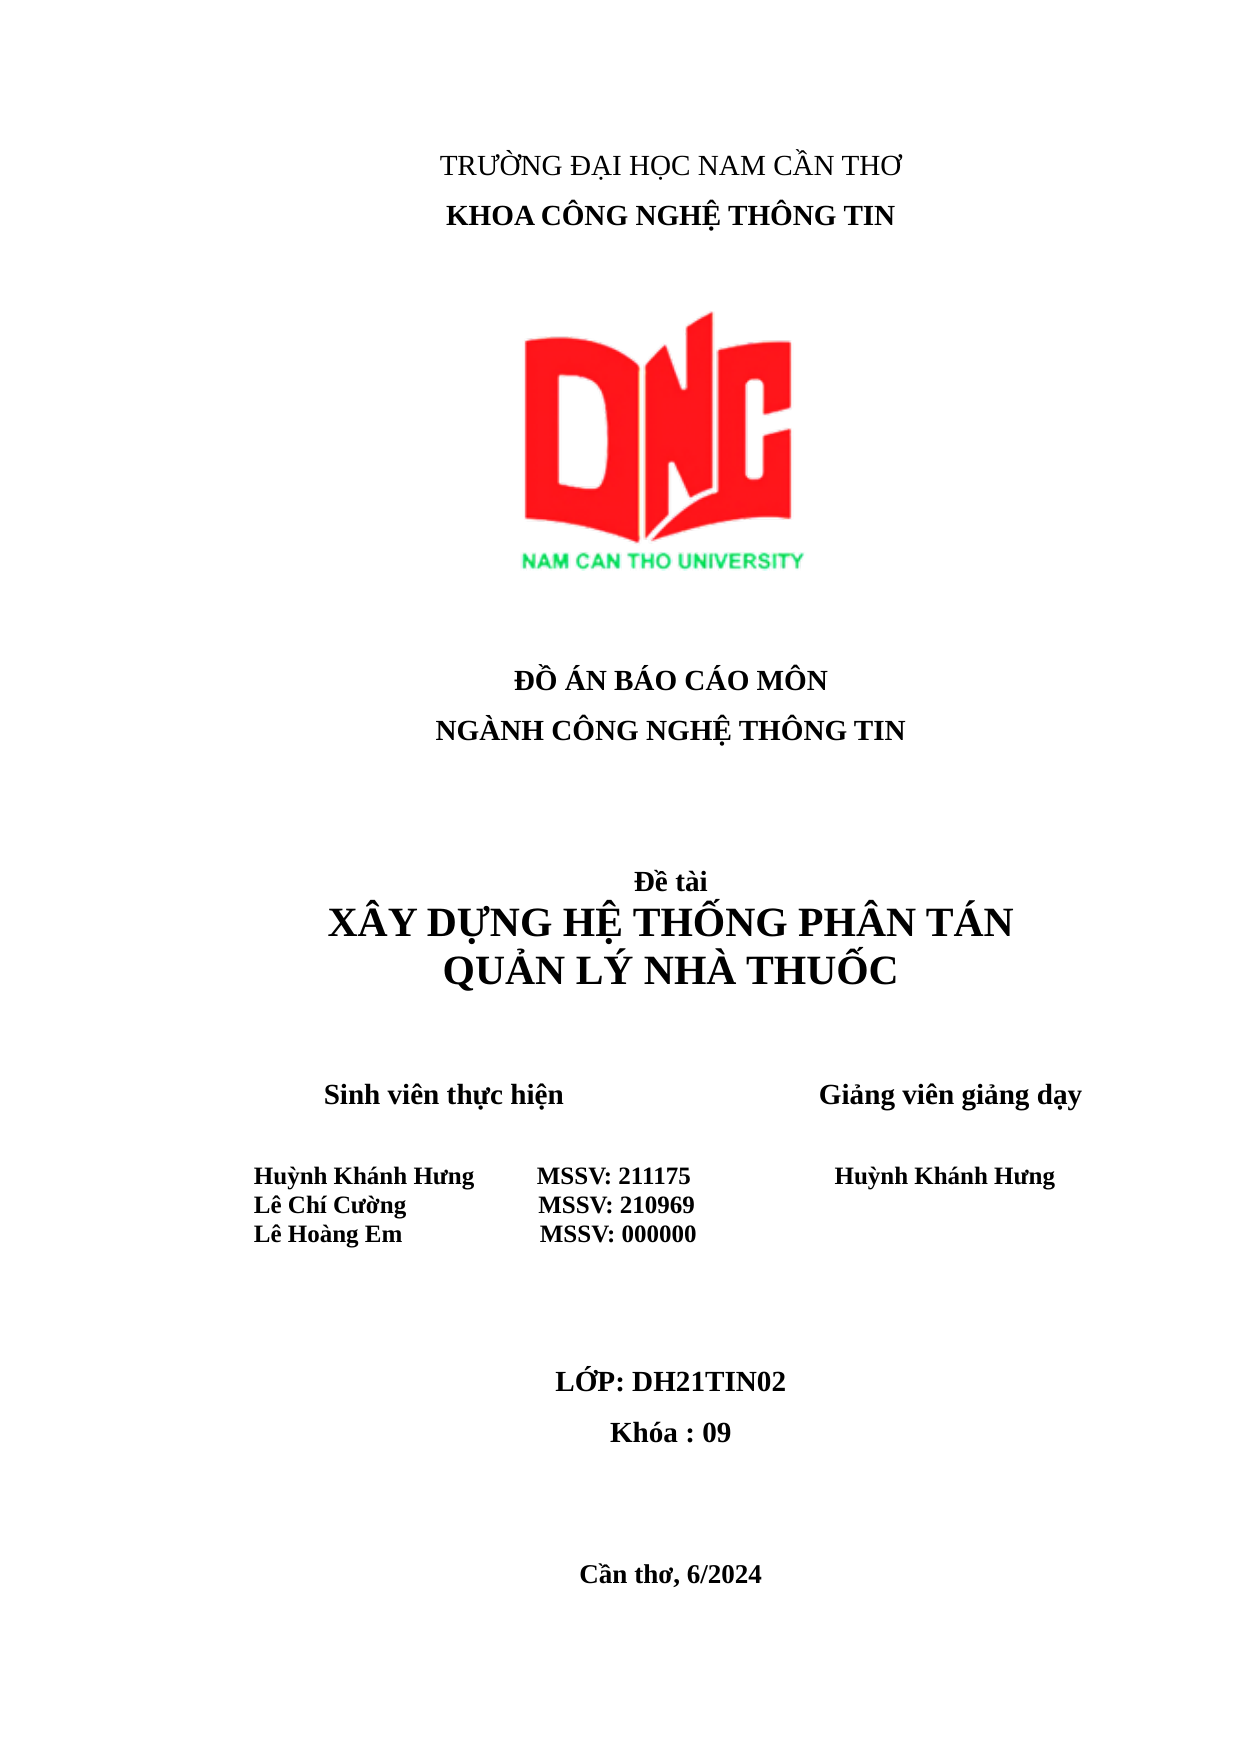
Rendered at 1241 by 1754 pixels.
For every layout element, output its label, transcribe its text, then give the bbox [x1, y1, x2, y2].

text XÂY DỰNG HỆ THỐNG PHÂN TÁN [207, 898, 1134, 946]
text LỚP: DH21TIN02 [207, 1364, 1134, 1398]
list Lê Hoàng Em MSSV: 000000 [254, 1219, 1134, 1247]
text Khóa : 09 [207, 1415, 1134, 1448]
text Đề tài [207, 864, 1134, 898]
list Huỳnh Khánh Hưng MSSV: 211175 Huỳnh Khánh Hưng [254, 1161, 1134, 1190]
text NGÀNH CÔNG NGHỆ THÔNG TIN [207, 713, 1134, 747]
text KHOA CÔNG NGHỆ THÔNG TIN [207, 198, 1134, 232]
text TRƯỜNG ĐẠI HỌC NAM CẦN THƠ [207, 148, 1134, 181]
text Sinh viên thực hiện Giảng viên giảng dạy [207, 1077, 1134, 1111]
picture [516, 308, 810, 571]
text QUẢN LÝ NHÀ THUỐC [207, 946, 1134, 993]
text ĐỒ ÁN BÁO CÁO MÔN [207, 663, 1134, 696]
list Lê Chí Cường MSSV: 210969 [254, 1190, 1134, 1219]
text Cần thơ, 6/2024 [207, 1558, 1134, 1590]
